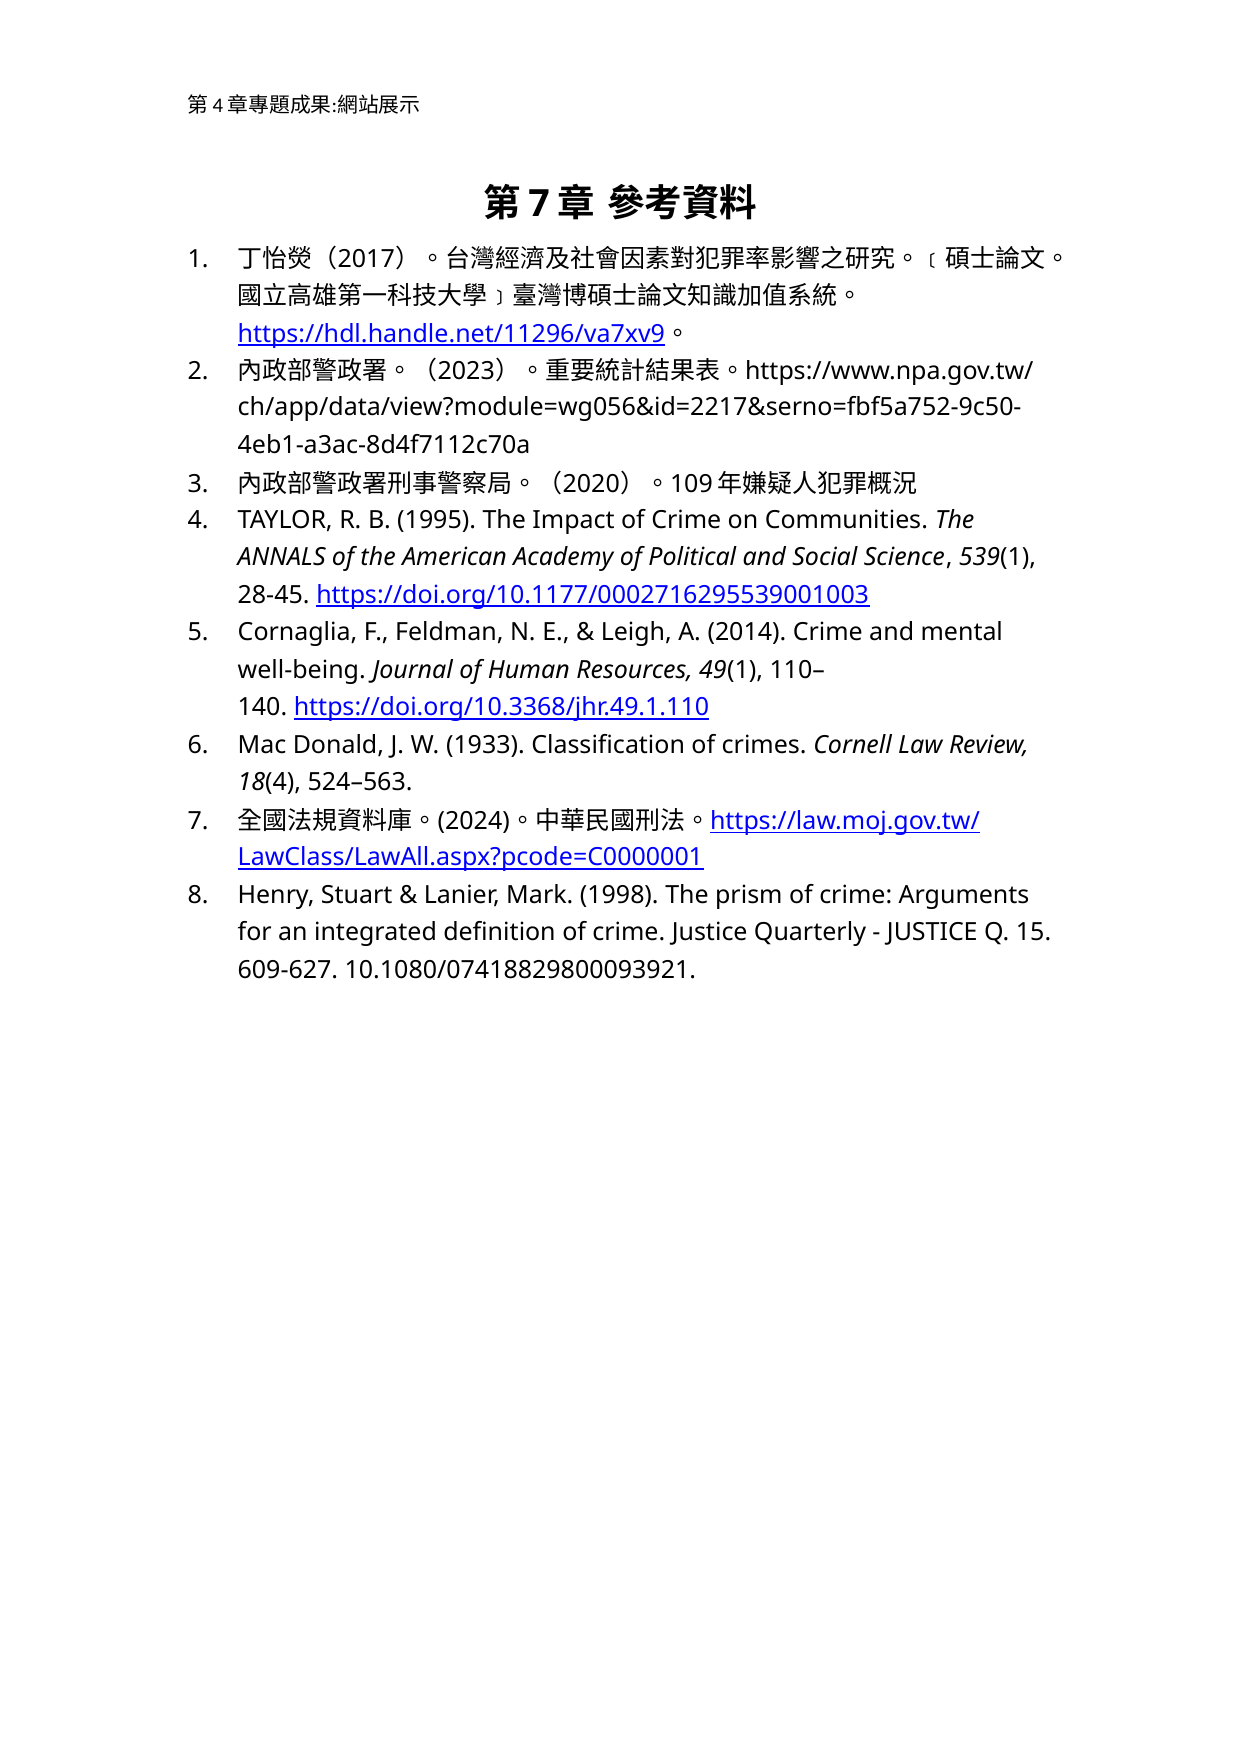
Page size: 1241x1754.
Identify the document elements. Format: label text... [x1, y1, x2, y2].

list 內政部警政署。（2023）。重要統計結果表。https://www.npa.gov.tw/ch/app/data/view?module=wg056&id=2217&serno=fbf5a752-9c50-4eb1-a3ac-8d4f7112c70a [187, 350, 1053, 462]
list Henry, Stuart & Lanier, Mark. (1998). The prism of crime: Arguments for an integrated definition of crime. Justice Quarterly - JUSTICE Q. 15. 609-627. 10.1080/07418829800093921. [187, 875, 1053, 987]
list 丁怡熒（2017）。台灣經濟及社會因素對犯罪率影響之研究。﹝碩士論文。國立高雄第一科技大學﹞臺灣博碩士論文知識加值系統。 https://hdl.handle.net/11296/va7xv9。 [187, 237, 1053, 350]
list 全國法規資料庫。(2024)。中華民國刑法。https://law.moj.gov.tw/LawClass/LawAll.aspx?pcode=C0000001 [187, 800, 1053, 875]
list Cornaglia, F., Feldman, N. E., & Leigh, A. (2014). Crime and mental well-being. Journal of Human Resources, 49(1), 110–140. https://doi.org/10.3368/jhr.49.1.110 [187, 612, 1053, 725]
list 內政部警政署刑事警察局。（2020）。109年嫌疑人犯罪概況 [187, 462, 1053, 500]
text 第7章參考資料 [187, 162, 1053, 237]
list TAYLOR, R. B. (1995). The Impact of Crime on Communities. The ANNALS of the American Academy of Political and Social Science, 539(1), 28-45. https://doi.org/10.1177/0002716295539001003 [187, 500, 1053, 612]
list Mac Donald, J. W. (1933). Classification of crimes. Cornell Law Review, 18(4), 524–563. [187, 725, 1053, 800]
